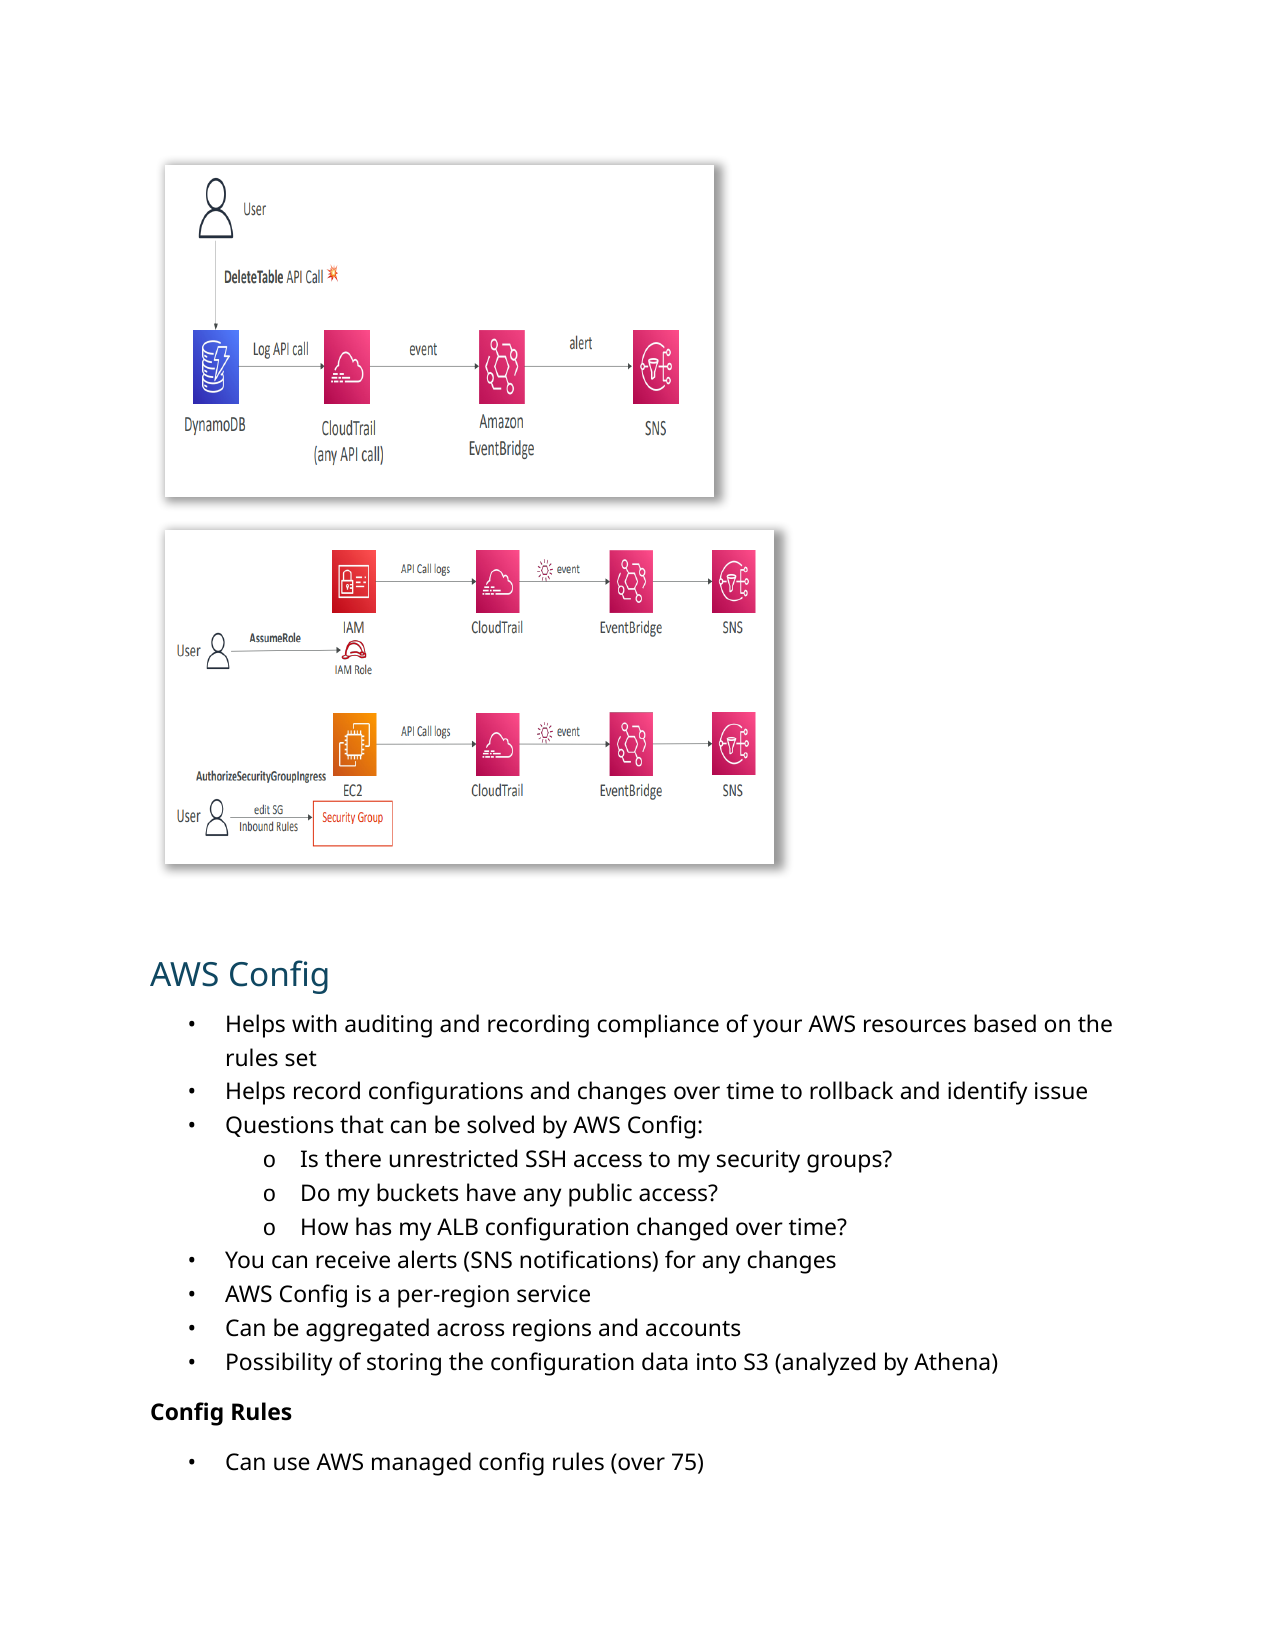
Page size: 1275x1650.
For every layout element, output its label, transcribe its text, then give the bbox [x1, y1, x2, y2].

list Questions that can be solved by AWS Config: [187, 1109, 1125, 1140]
list Can use AWS managed config rules (over 75) [187, 1446, 1125, 1478]
subtitle AWS Config [150, 950, 1125, 996]
picture [165, 530, 774, 864]
list Possibility of storing the configuration data into S3 (analyzed by Athena) [187, 1346, 1125, 1377]
list How has my ALB configuration changed over time? [262, 1210, 1125, 1242]
list Can be aggregated across regions and accounts [187, 1312, 1125, 1343]
list Is there unrestricted SSH access to my security groups? [262, 1143, 1125, 1174]
list Helps record configurations and changes over time to rollback and identify issue [187, 1075, 1125, 1106]
list You can receive alerts (SNS notifications) for any changes [187, 1244, 1125, 1276]
list Helps with auditing and recording compliance of your AWS resources based on the rules set [187, 1008, 1125, 1073]
list AWS Config is a per-region service [187, 1278, 1125, 1309]
picture [165, 165, 714, 497]
list Do my buckets have any public access? [262, 1177, 1125, 1208]
text Config Rules [150, 1396, 1125, 1427]
